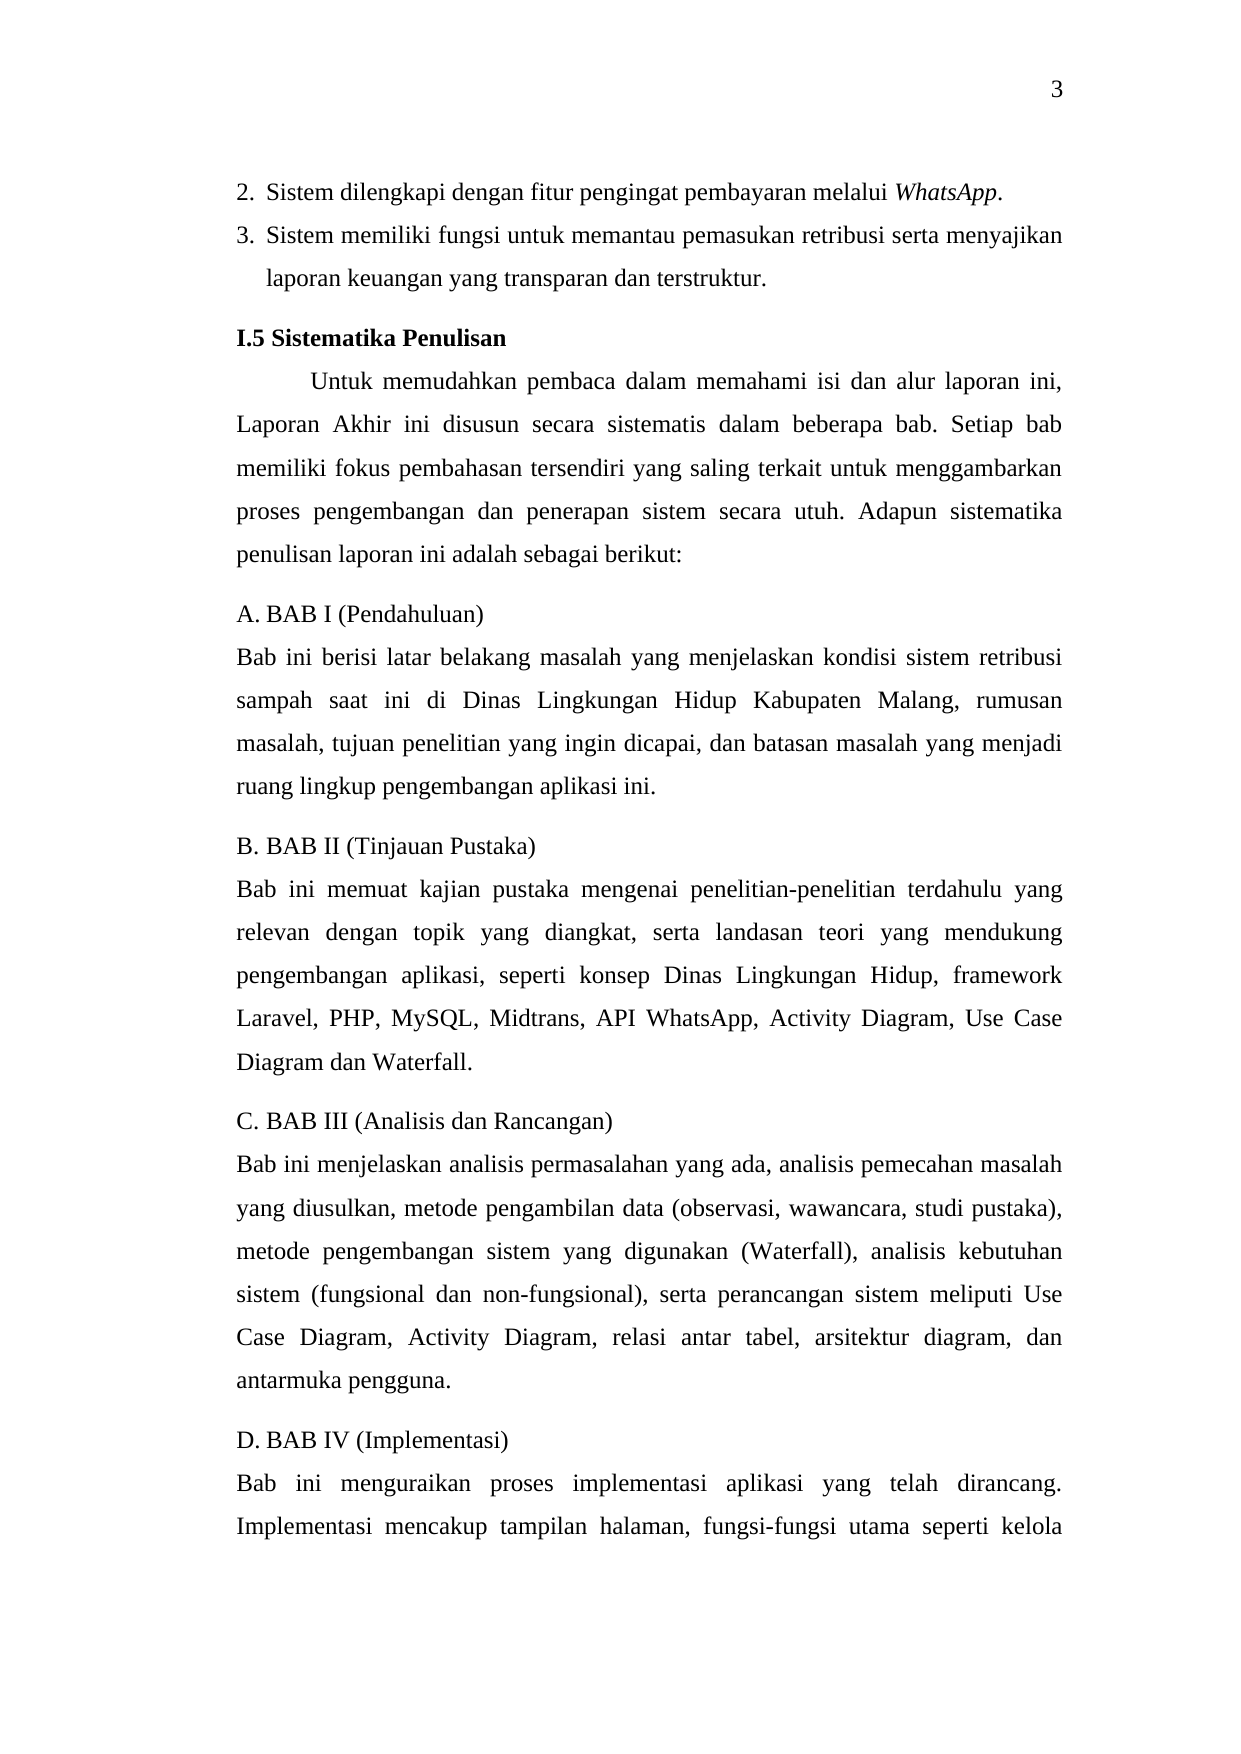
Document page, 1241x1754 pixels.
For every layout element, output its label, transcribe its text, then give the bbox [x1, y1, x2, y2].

list Sistem memiliki fungsi untuk memantau pemasukan retribusi serta menyajikan laporan keuangan yang transparan dan terstruktur. [236, 220, 1063, 292]
text Bab ini memuat kajian pustaka mengenai penelitian-penelitian terdahulu yang relevan dengan topik yang diangkat, serta landasan teori yang mendukung pengembangan aplikasi, seperti konsep Dinas Lingkungan Hidup, framework Laravel, PHP, MySQL, Midtrans, API WhatsApp, Activity Diagram, Use Case Diagram dan Waterfall. [236, 874, 1063, 1075]
text Bab ini menjelaskan analisis permasalahan yang ada, analisis pemecahan masalah yang diusulkan, metode pengambilan data (observasi, wawancara, studi pustaka), metode pengembangan sistem yang digunakan (Waterfall), analisis kebutuhan sistem (fungsional dan non-fungsional), serta perancangan sistem meliputi Use Case Diagram, Activity Diagram, relasi antar tabel, arsitektur diagram, dan antarmuka pengguna. [236, 1149, 1063, 1394]
list BAB IV (Implementasi) [236, 1425, 1063, 1454]
list Sistem dilengkapi dengan fitur pengingat pembayaran melalui WhatsApp. [236, 177, 1063, 206]
text Untuk memudahkan pembaca dalam memahami isi dan alur laporan ini, Laporan Akhir ini disusun secara sistematis dalam beberapa bab. Setiap bab memiliki fokus pembahasan tersendiri yang saling terkait untuk menggambarkan proses pengembangan dan penerapan sistem secara utuh. Adapun sistematika penulisan laporan ini adalah sebagai berikut: [236, 366, 1063, 568]
list BAB III (Analisis dan Rancangan) [236, 1106, 1063, 1135]
list BAB I (Pendahuluan) [236, 599, 1063, 627]
subtitle Sistematika Penulisan [236, 323, 1063, 352]
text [236, 1468, 1063, 1540]
text Bab ini berisi latar belakang masalah yang menjelaskan kondisi sistem retribusi sampah saat ini di Dinas Lingkungan Hidup Kabupaten Malang, rumusan masalah, tujuan penelitian yang ingin dicapai, dan batasan masalah yang menjadi ruang lingkup pengembangan aplikasi ini. [236, 642, 1063, 800]
list BAB II (Tinjauan Pustaka) [236, 831, 1063, 860]
